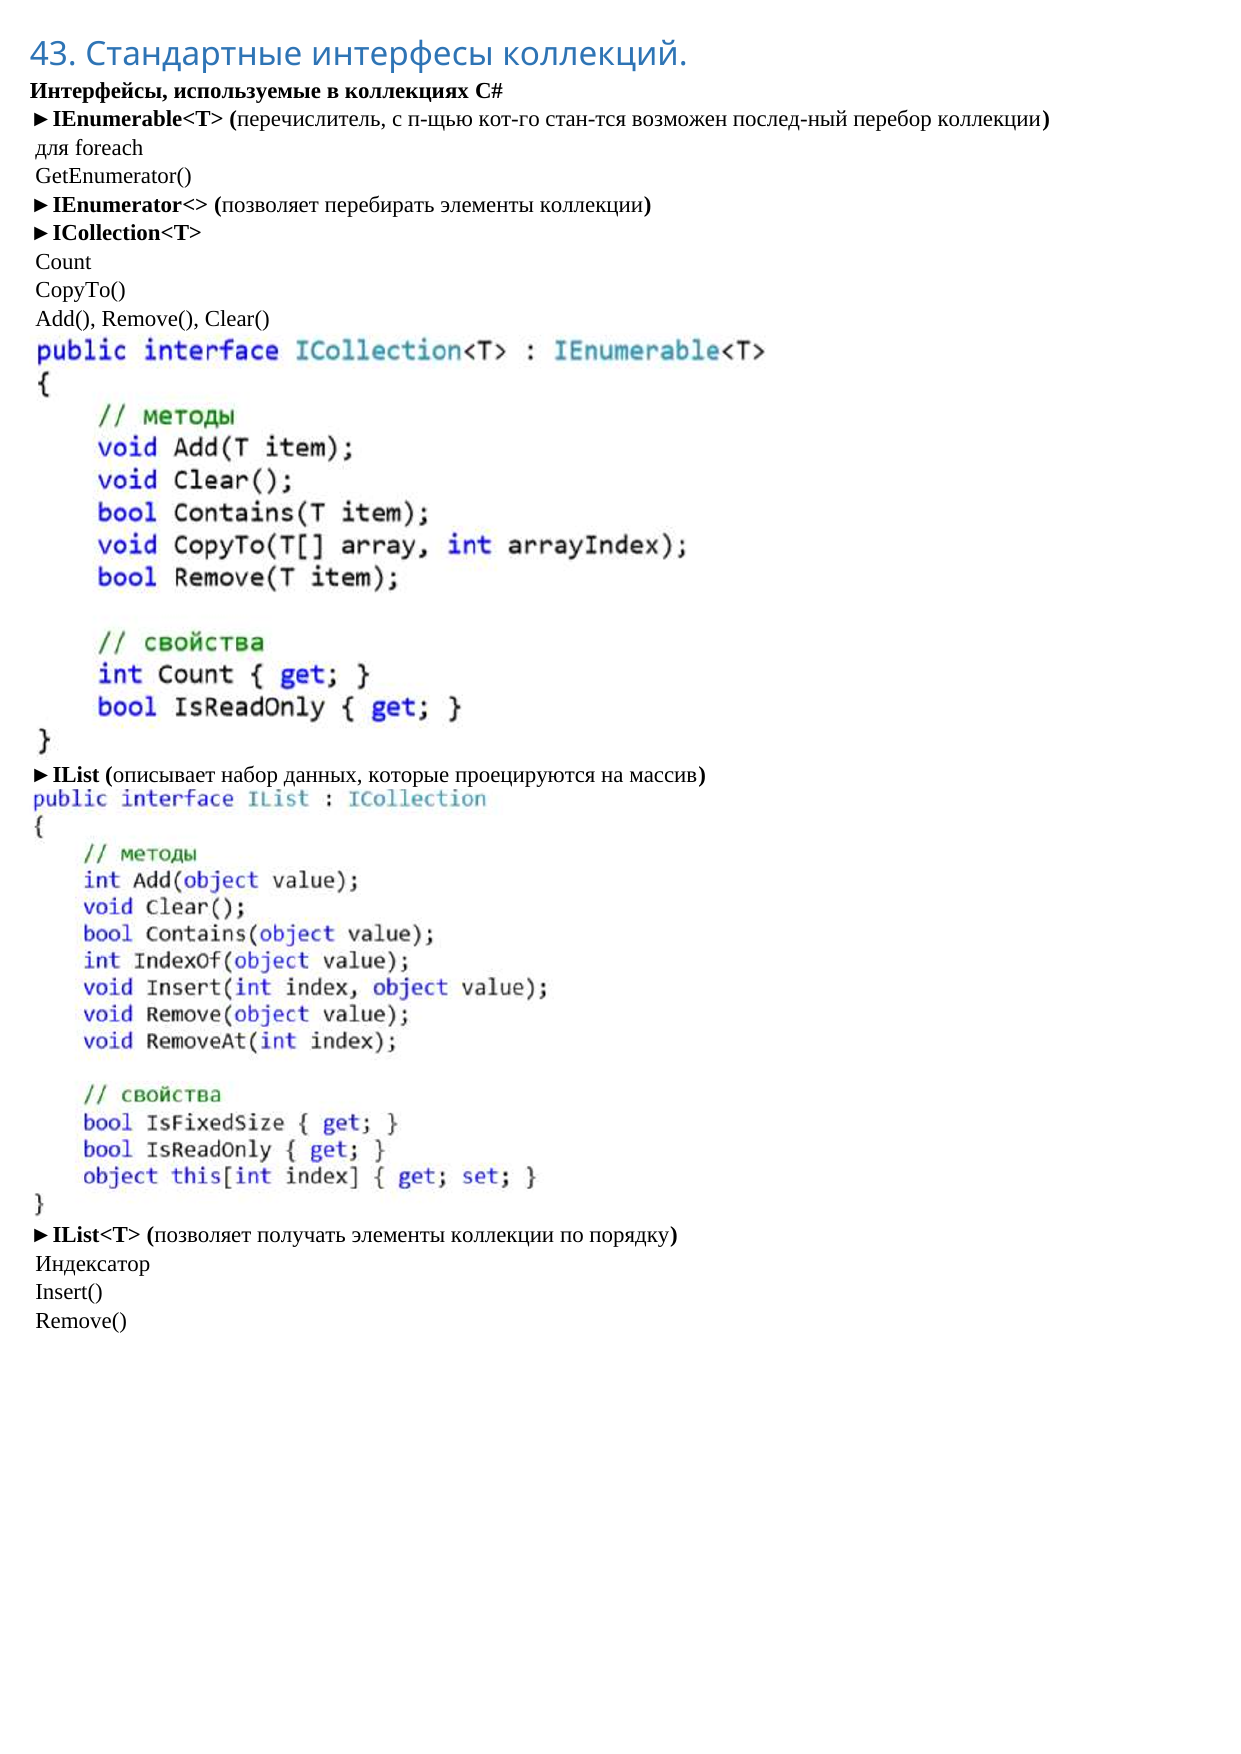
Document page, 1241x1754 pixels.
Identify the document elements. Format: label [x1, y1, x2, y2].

text [29, 29, 1211, 1333]
picture [29, 789, 558, 1220]
picture [29, 333, 771, 760]
